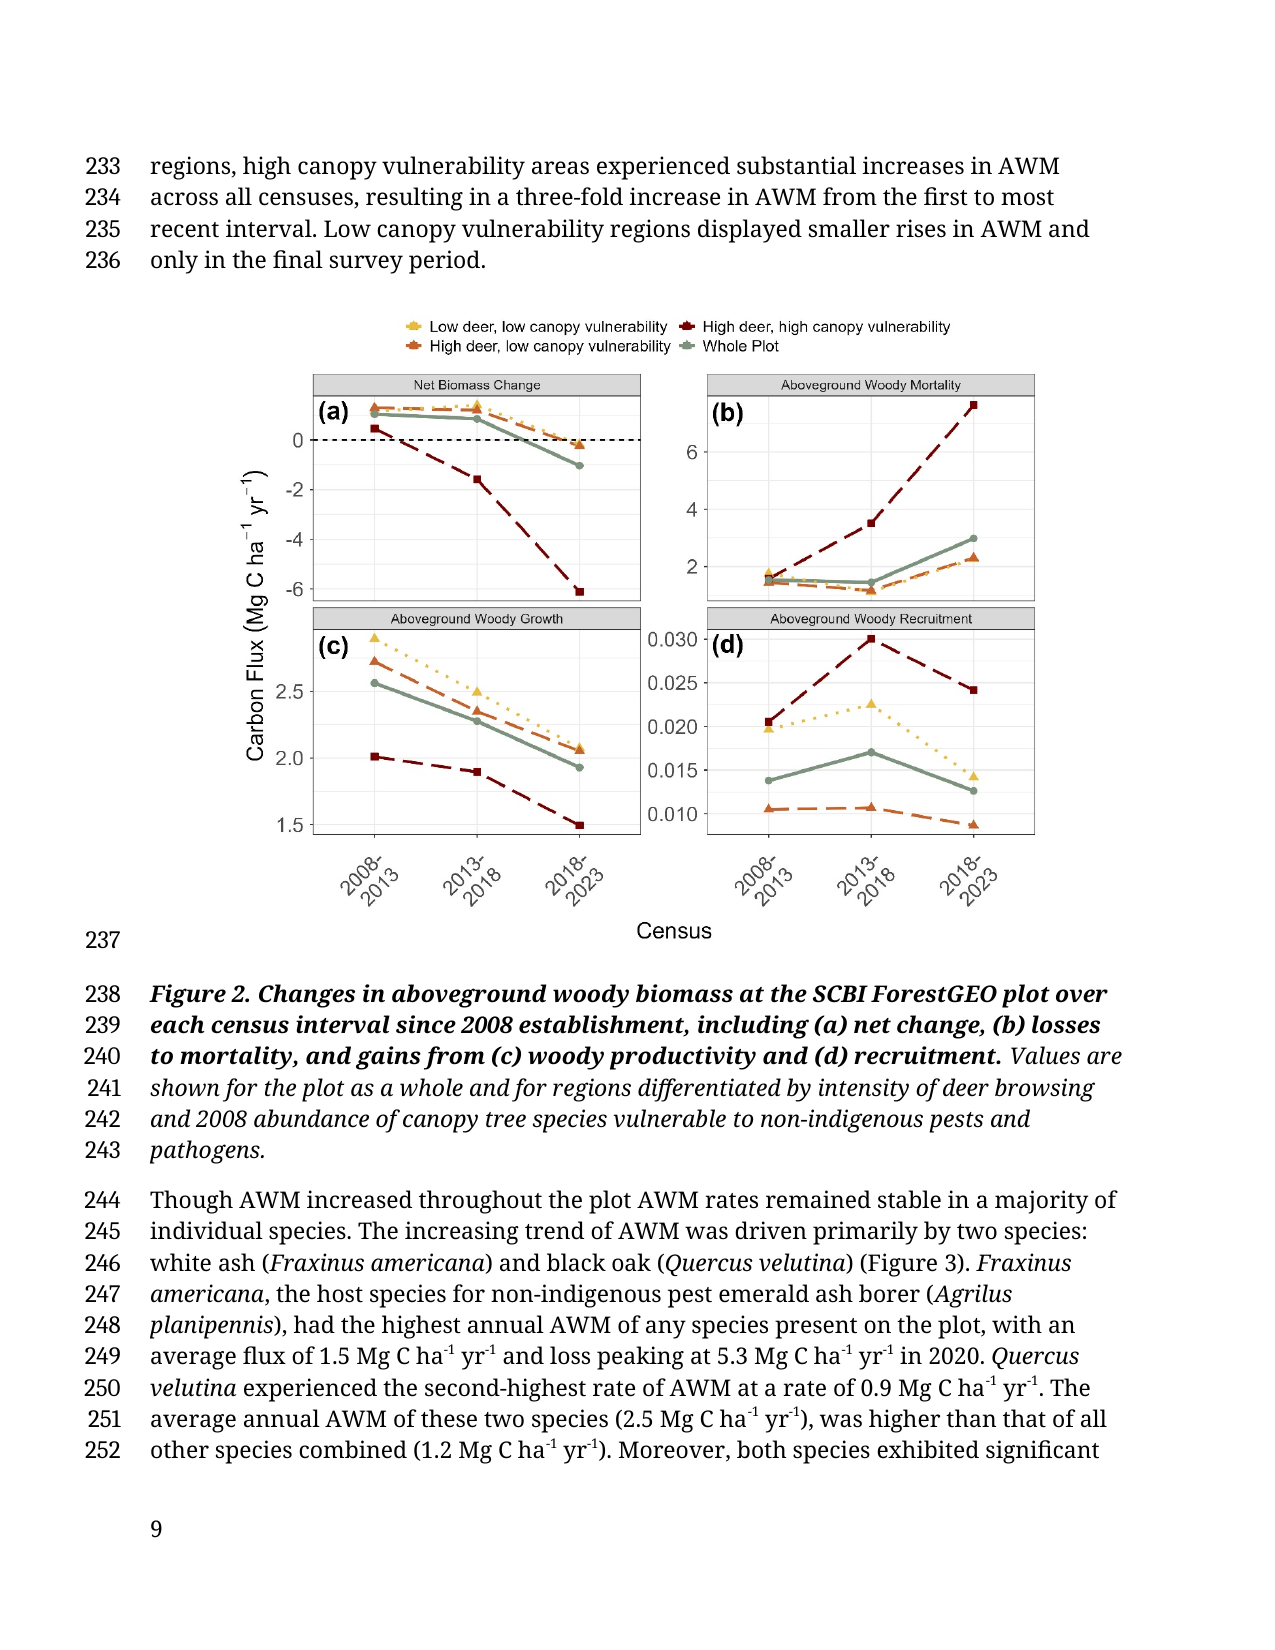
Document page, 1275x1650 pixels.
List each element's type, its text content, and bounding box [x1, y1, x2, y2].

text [150, 150, 1125, 275]
picture [234, 304, 1041, 949]
text Figure 2. Changes in aboveground woody biomass at the SCBI ForestGEO plot over each census interval since 2008 establishment, including (a) net change, (b) losses to mortality, and gains from (c) woody productivity and (d) recruitment. Values are shown for the plot as a whole and for regions differentiated by intensity of deer browsing and 2008 abundance of canopy tree species vulnerable to non-indigenous pests and pathogens. [150, 978, 1125, 1165]
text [150, 1184, 1125, 1465]
